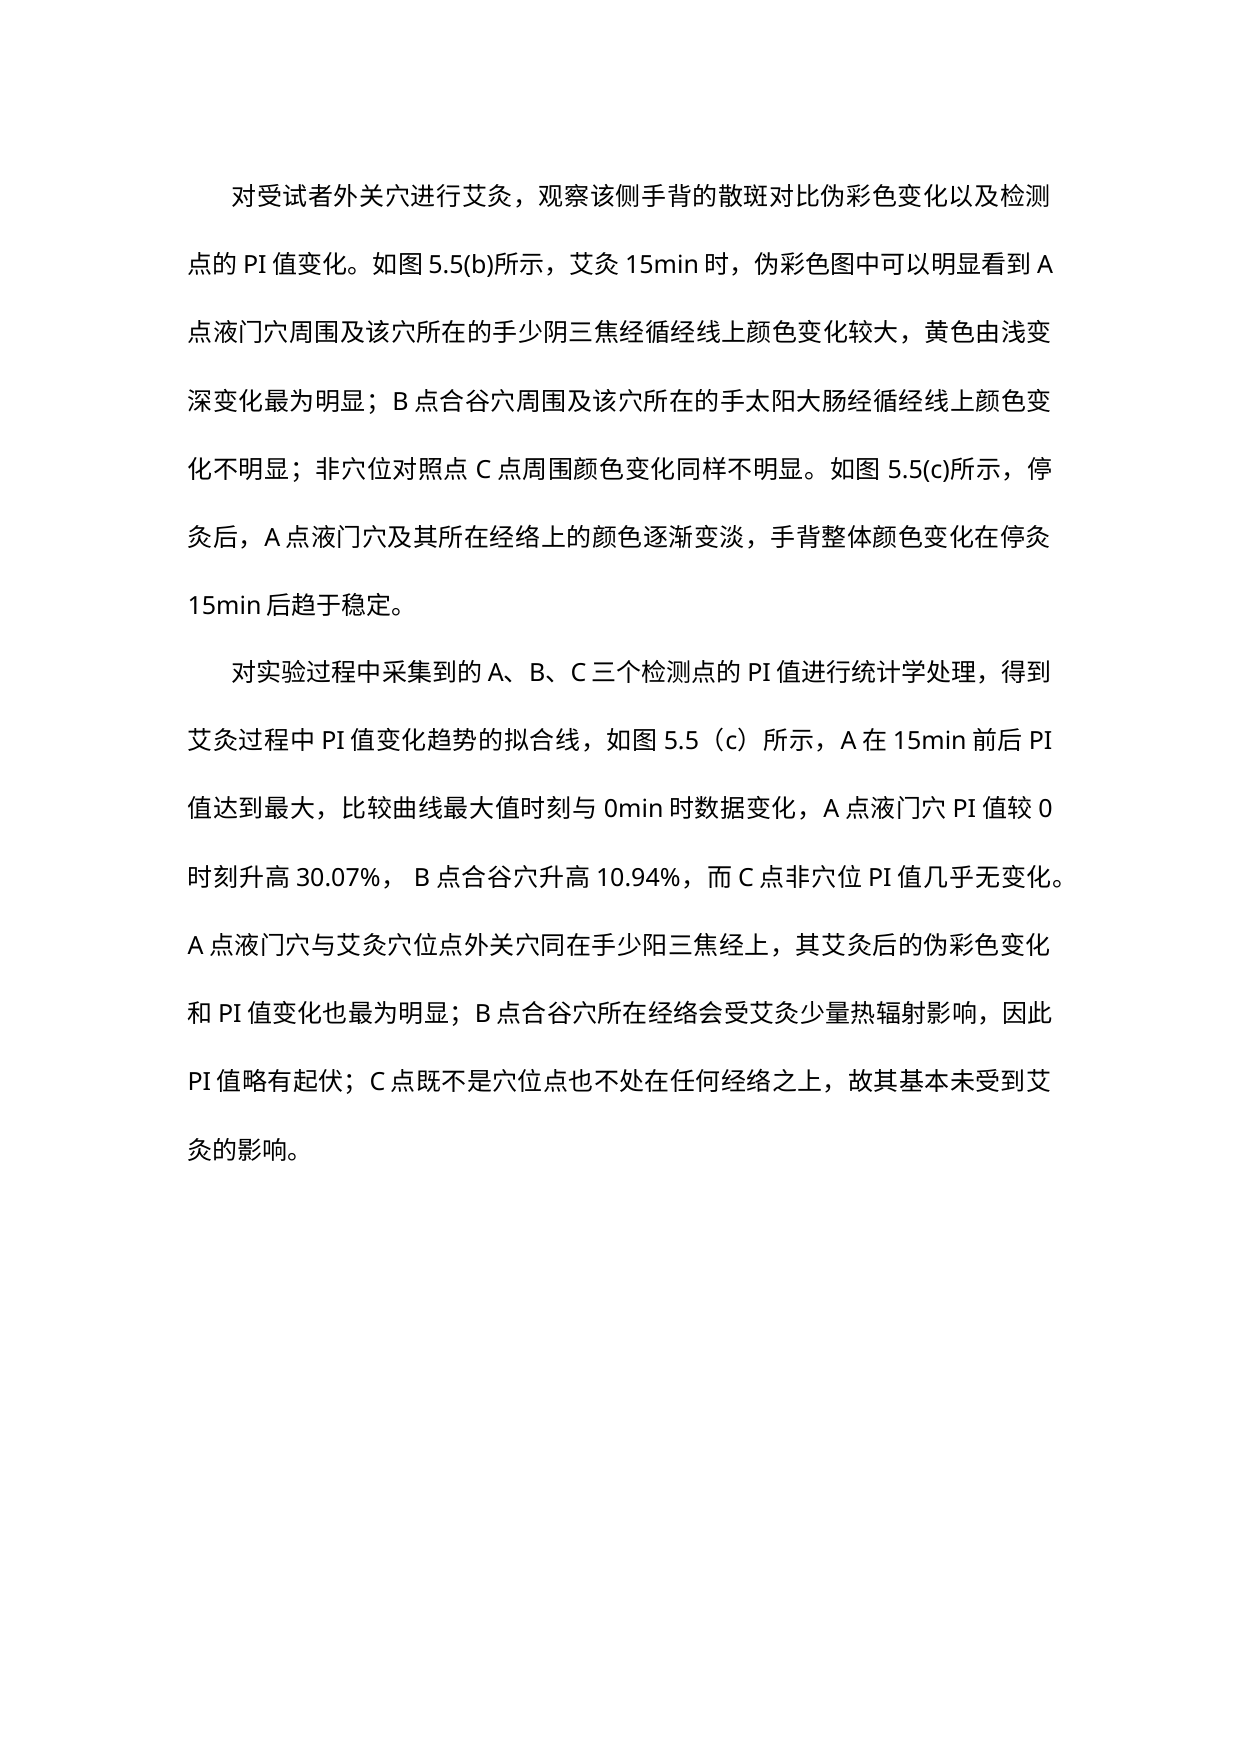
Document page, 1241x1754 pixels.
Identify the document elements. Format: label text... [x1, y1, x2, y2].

text 对受试者外关穴进行艾灸，观察该侧手背的散斑对比伪彩色变化以及检测点的PI值变化。如图5.5(b)所示，艾灸15min时，伪彩色图中可以明显看到A点液门穴周围及该穴所在的手少阴三焦经循经线上颜色变化较大，黄色由浅变深变化最为明显；B点合谷穴周围及该穴所在的手太阳大肠经循经线上颜色变化不明显；非穴位对照点C点周围颜色变化同样不明显。如图5.5(c)所示，停灸后，A点液门穴及其所在经络上的颜色逐渐变淡，手背整体颜色变化在停灸15min后趋于稳定。 [187, 162, 1053, 636]
text 对实验过程中采集到的A、B、C三个检测点的PI值进行统计学处理，得到艾灸过程中PI值变化趋势的拟合线，如图5.5（c）所示，A在15min前后PI值达到最大，比较曲线最大值时刻与0min时数据变化，A点液门穴PI值较0时刻升高30.07%， B点合谷穴升高10.94%，而C点非穴位PI值几乎无变化。A点液门穴与艾灸穴位点外关穴同在手少阳三焦经上，其艾灸后的伪彩色变化和PI值变化也最为明显；B点合谷穴所在经络会受艾灸少量热辐射影响，因此PI值略有起伏；C点既不是穴位点也不处在任何经络之上，故其基本未受到艾灸的影响。 [187, 638, 1053, 1181]
